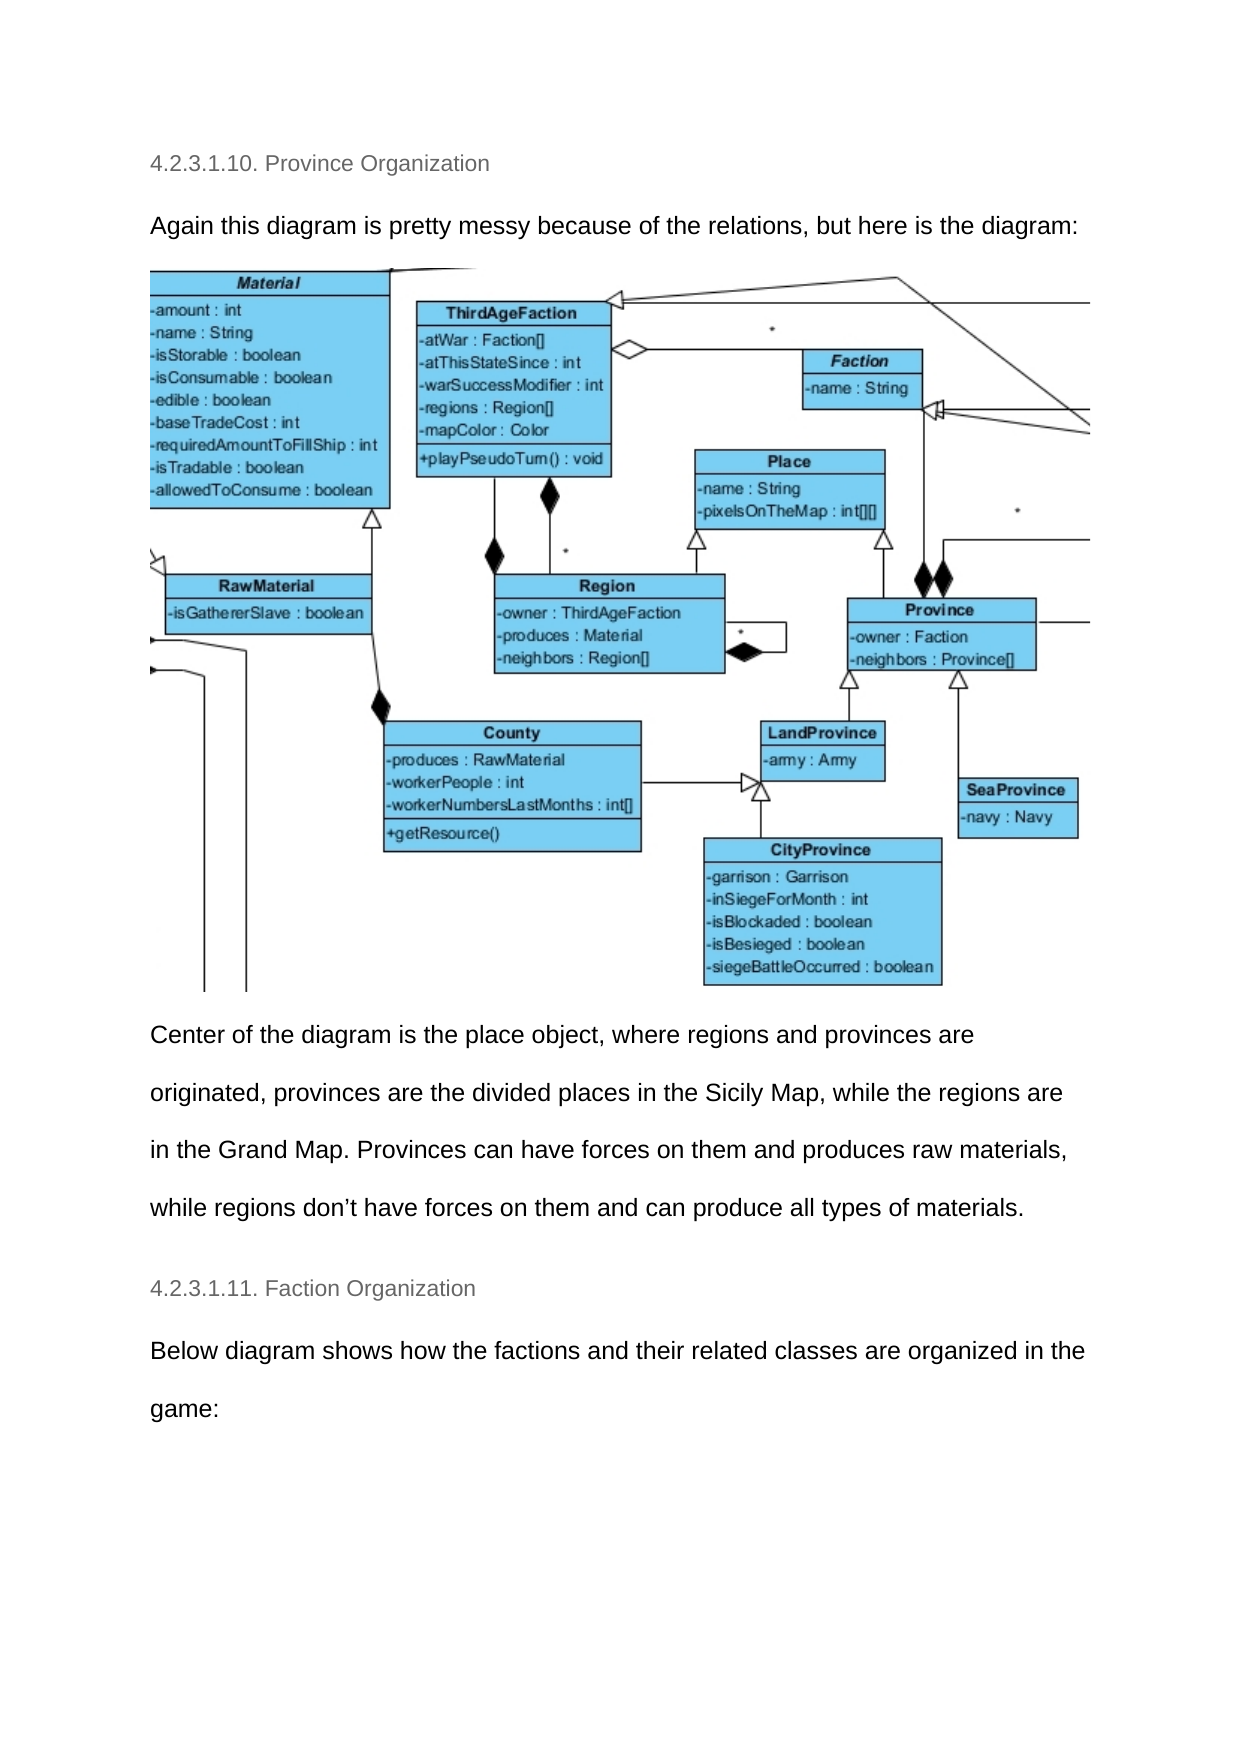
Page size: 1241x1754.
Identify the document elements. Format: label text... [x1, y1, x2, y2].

picture [150, 268, 1091, 992]
subtitle 4.2.3.1.10. Province Organization [150, 150, 1090, 176]
subtitle 4.2.3.1.11. Faction Organization [150, 1275, 1090, 1302]
text Below diagram shows how the factions and their related classes are organized in the game: [150, 1336, 1090, 1422]
text Center of the diagram is the place object, where regions and provinces are originated, provinces are the divided places in the Sicily Map, while the regions are in the Grand Map. Provinces can have forces on them and produces raw materials, while regions don’t have forces on them and can produce all types of materials. [150, 1020, 1090, 1221]
text Again this diagram is pretty messy because of the relations, but here is the diagram: [150, 211, 1090, 268]
